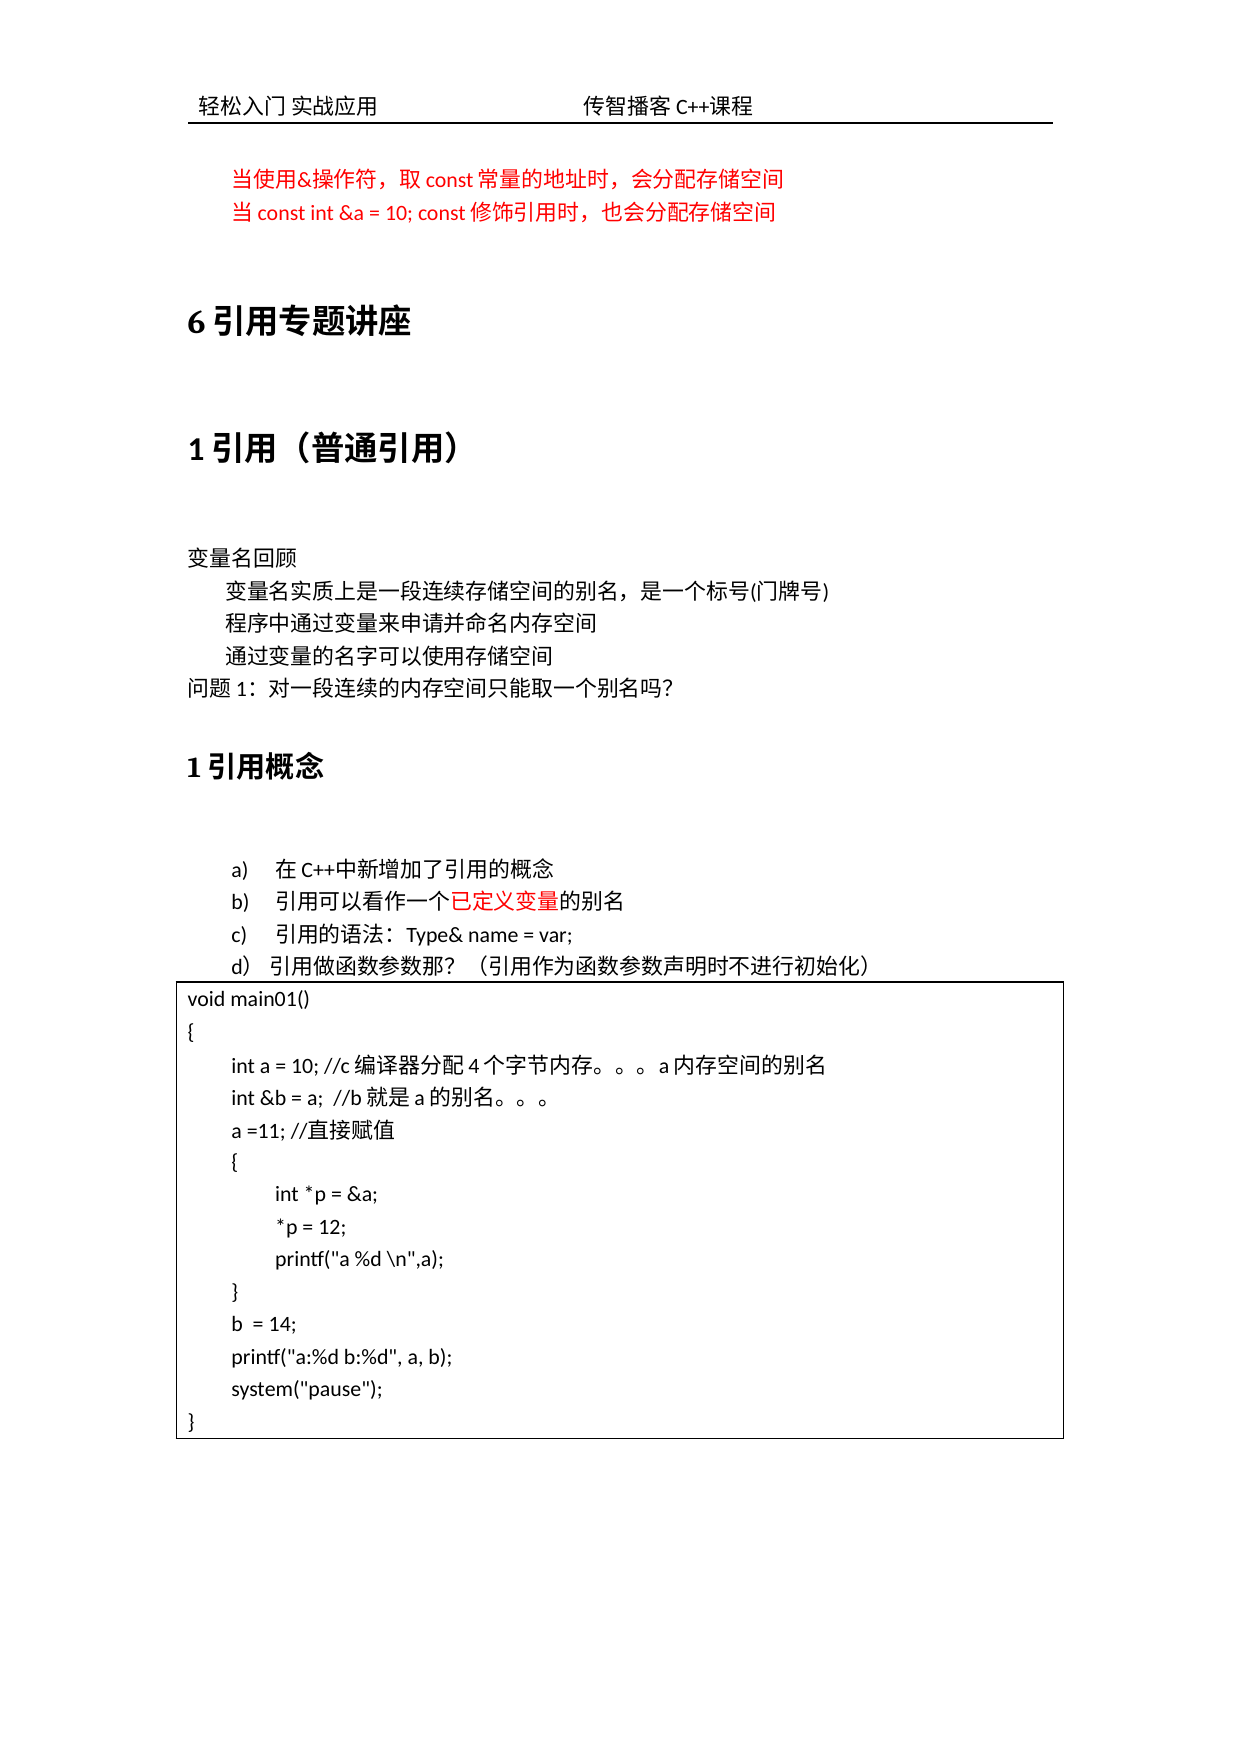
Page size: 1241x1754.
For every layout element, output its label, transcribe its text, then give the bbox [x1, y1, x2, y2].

table_header void main01() { int a = 10; //c编译器分配4个字节内存。。。a内存空间的别名 int &b = a; //b就是a的别名。。。 a =11; //直接赋值 { int *p = &a; *p = 12; printf("a %d \n",a); } b = 14; printf("a:%d b:%d", a, b); system("pause"); } [177, 983, 1063, 1437]
list 在C++中新增加了引用的概念 [231, 851, 1053, 884]
text 程序中通过变量来申请并命名内存空间 [187, 606, 1053, 638]
subtitle 6引用专题讲座 [187, 287, 1053, 352]
text 当使用&操作符，取const常量的地址时，会分配存储空间 [187, 162, 1053, 194]
text 变量名实质上是一段连续存储空间的别名，是一个标号(门牌号) [187, 573, 1053, 606]
text d） 引用做函数参数那？（引用作为函数参数声明时不进行初始化） [187, 949, 1053, 981]
text 当const int &a = 10; const修饰引用时，也会分配存储空间 [187, 194, 1053, 227]
list 引用可以看作一个已定义变量的别名 [231, 884, 1053, 916]
text 变量名回顾 [187, 541, 1053, 573]
list 引用的语法：Type& name = var; [231, 916, 1053, 949]
subtitle 1引用（普通引用） [187, 414, 1053, 479]
subtitle 1 引用概念 [187, 733, 1053, 798]
text 通过变量的名字可以使用存储空间 [187, 638, 1053, 671]
text 问题1：对一段连续的内存空间只能取一个别名吗？ [187, 671, 1053, 703]
